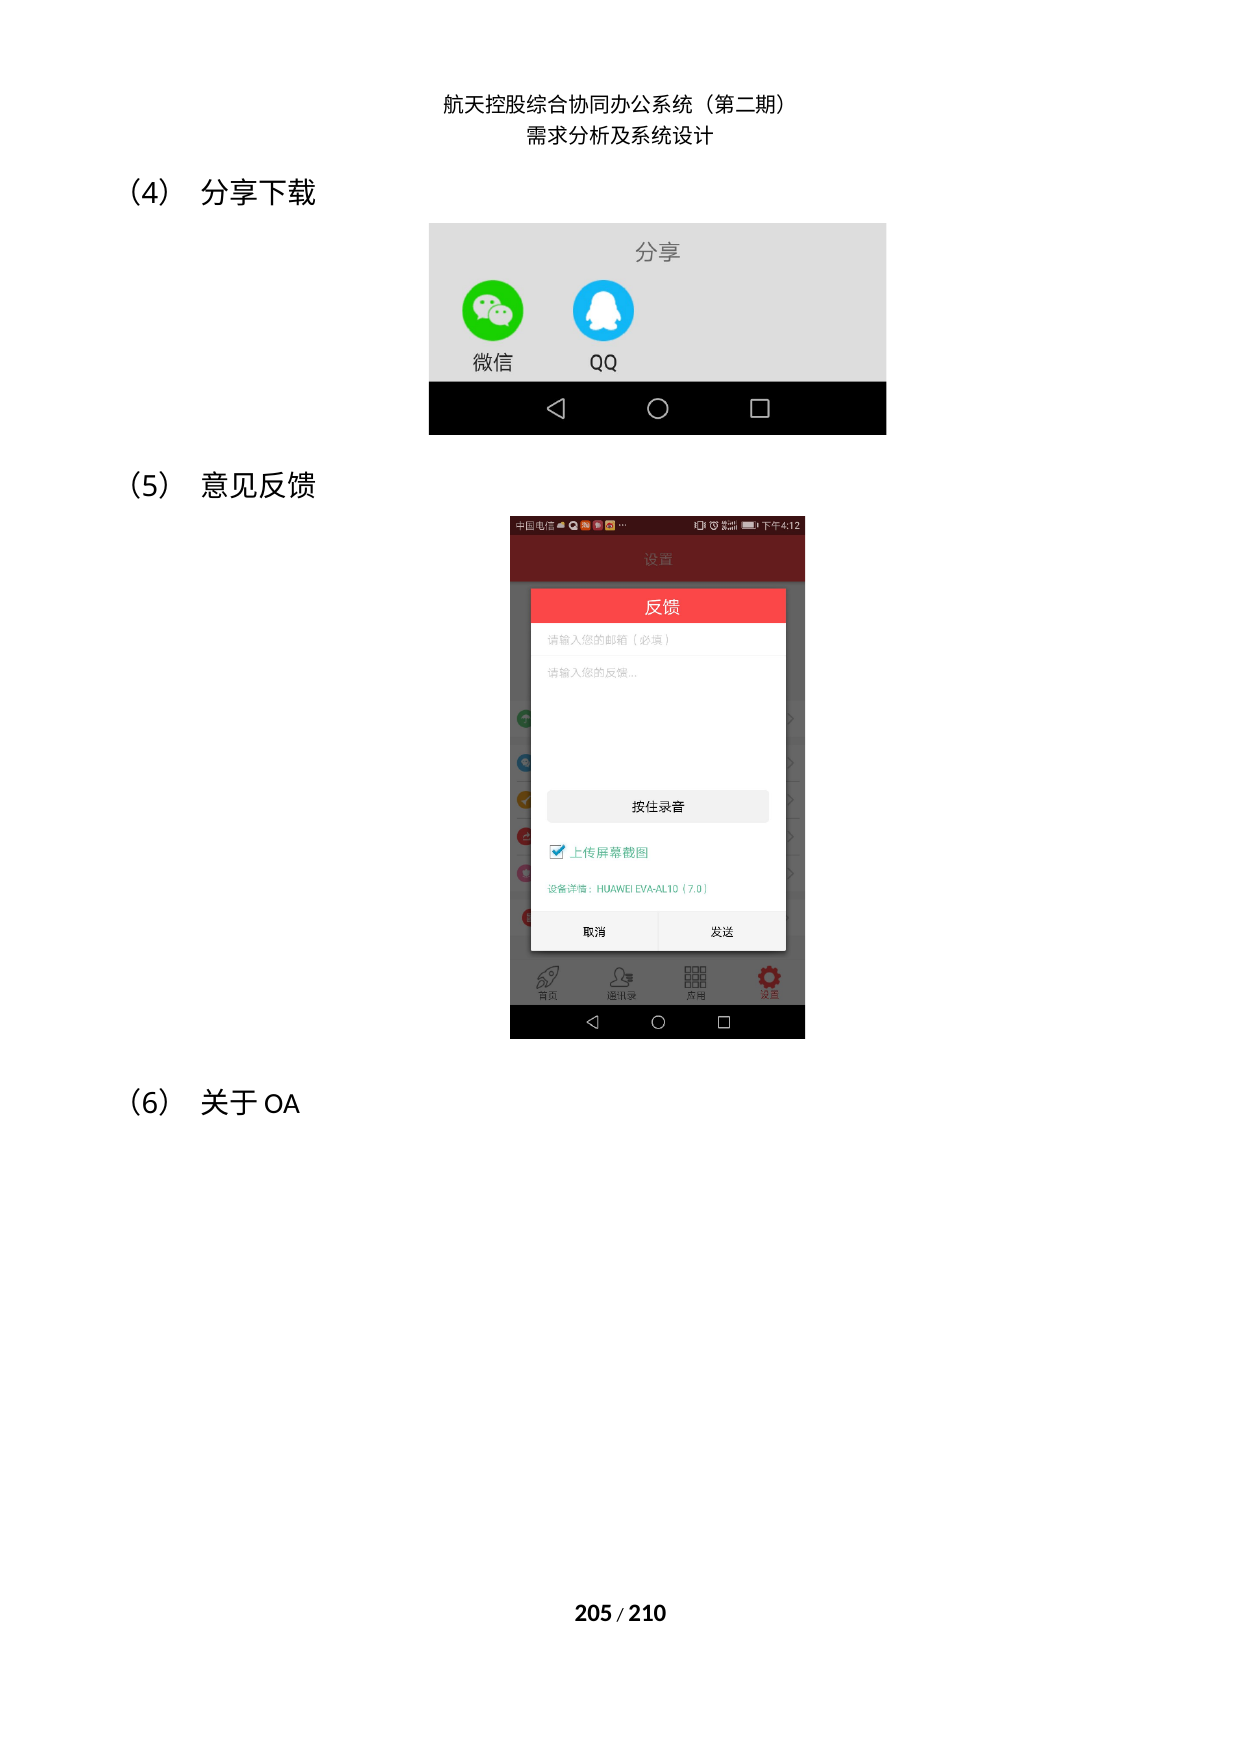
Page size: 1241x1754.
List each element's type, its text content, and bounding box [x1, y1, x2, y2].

list 关于OA [112, 1068, 1128, 1133]
list 意见反馈 [112, 451, 1128, 516]
picture [510, 516, 805, 1039]
list 分享下载 [112, 158, 1128, 223]
picture [428, 223, 887, 435]
